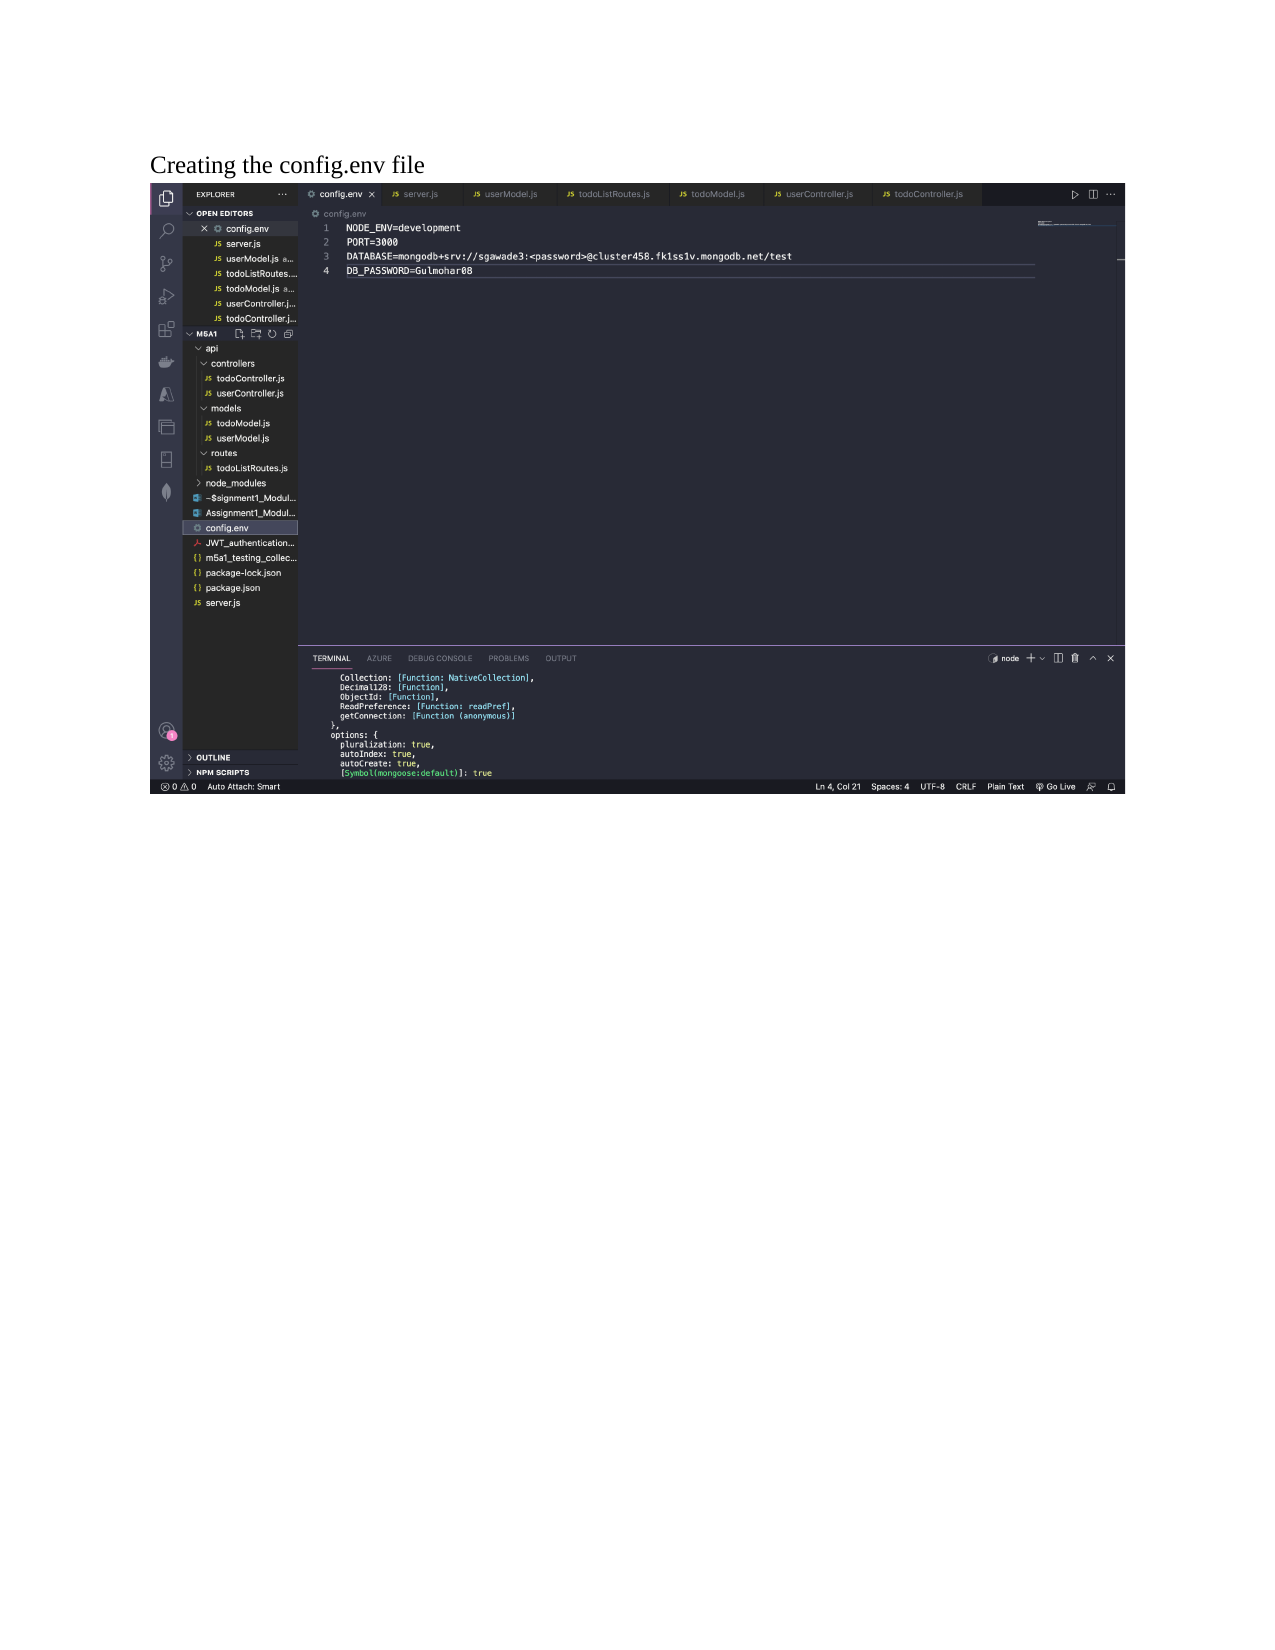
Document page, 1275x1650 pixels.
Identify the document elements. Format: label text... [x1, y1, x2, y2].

picture [150, 183, 1125, 794]
text Creating the config.env file [150, 150, 1125, 179]
